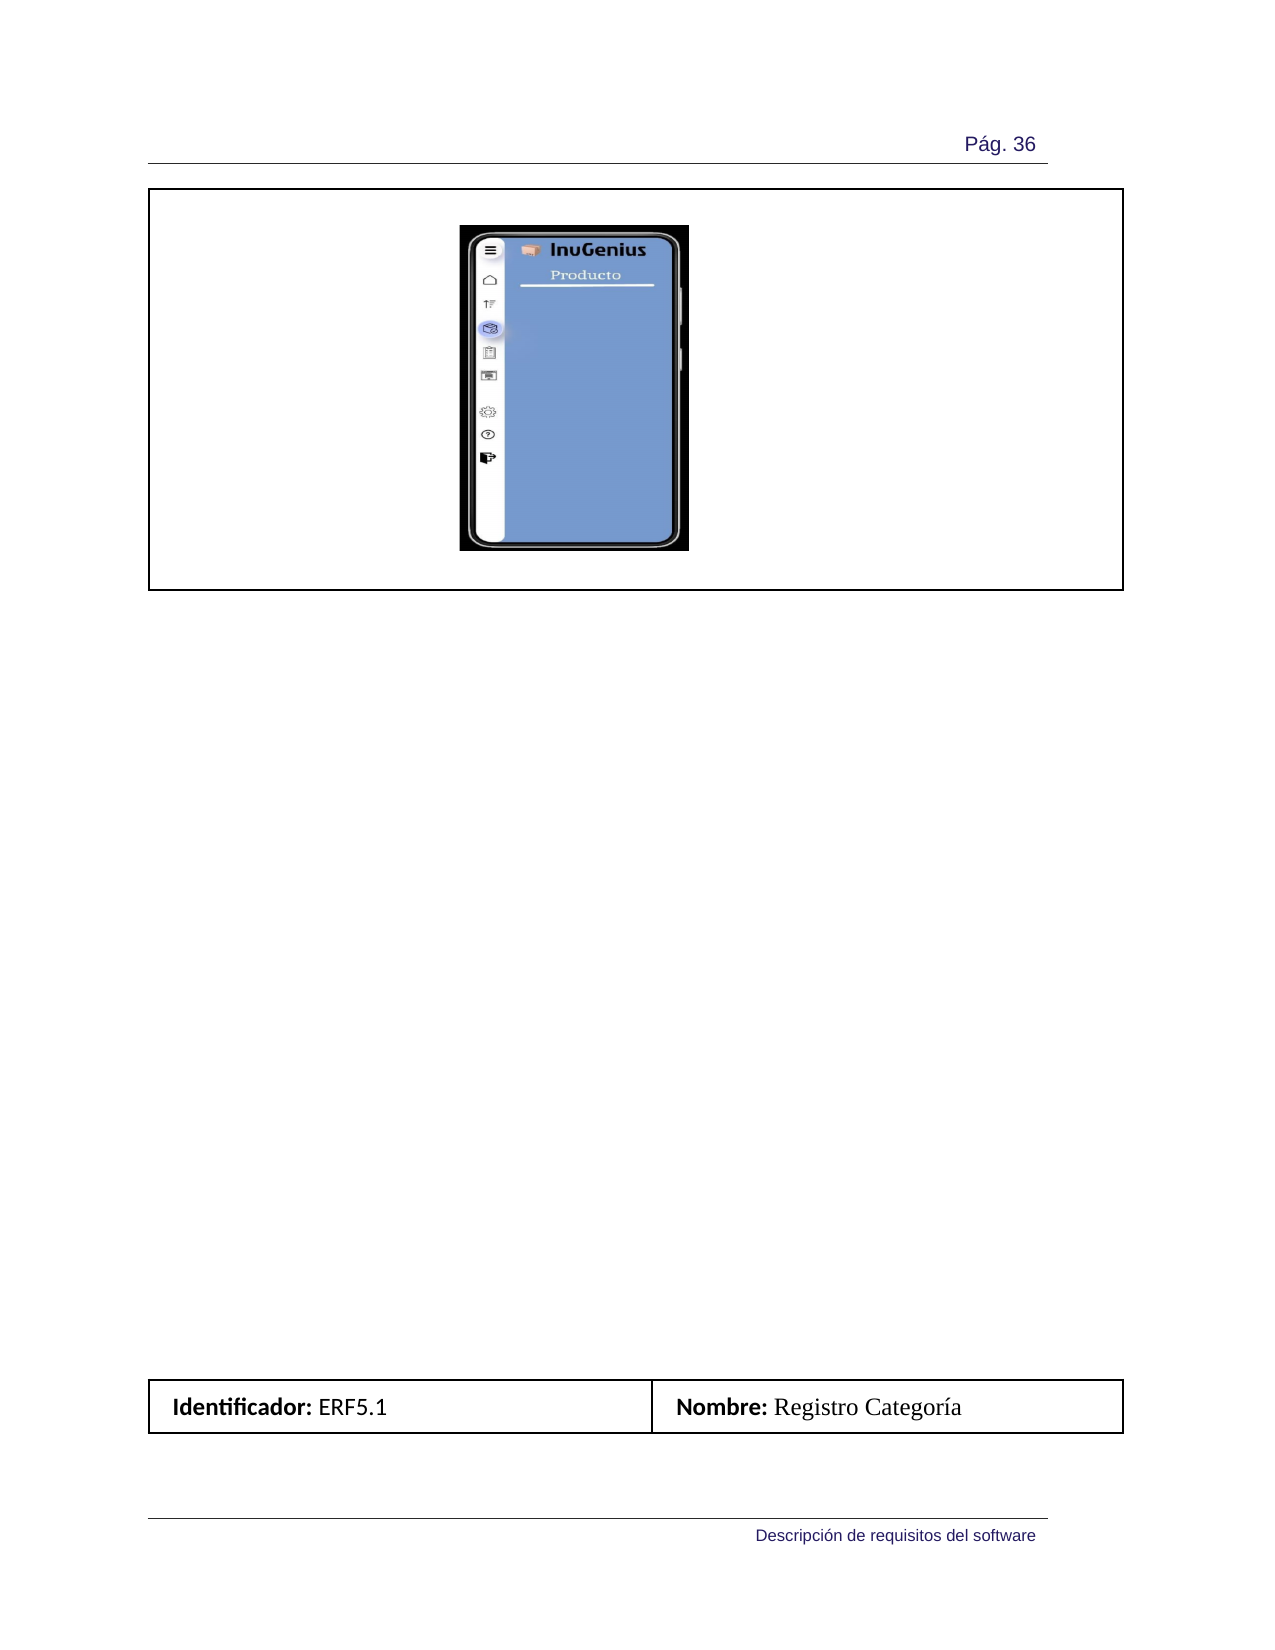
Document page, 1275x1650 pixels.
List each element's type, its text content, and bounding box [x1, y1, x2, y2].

table_header Nombre: Registro Categoría [653, 1381, 1122, 1432]
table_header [150, 190, 1122, 589]
table_header Identificador: ERF5.1 [150, 1381, 651, 1432]
picture [459, 225, 689, 551]
